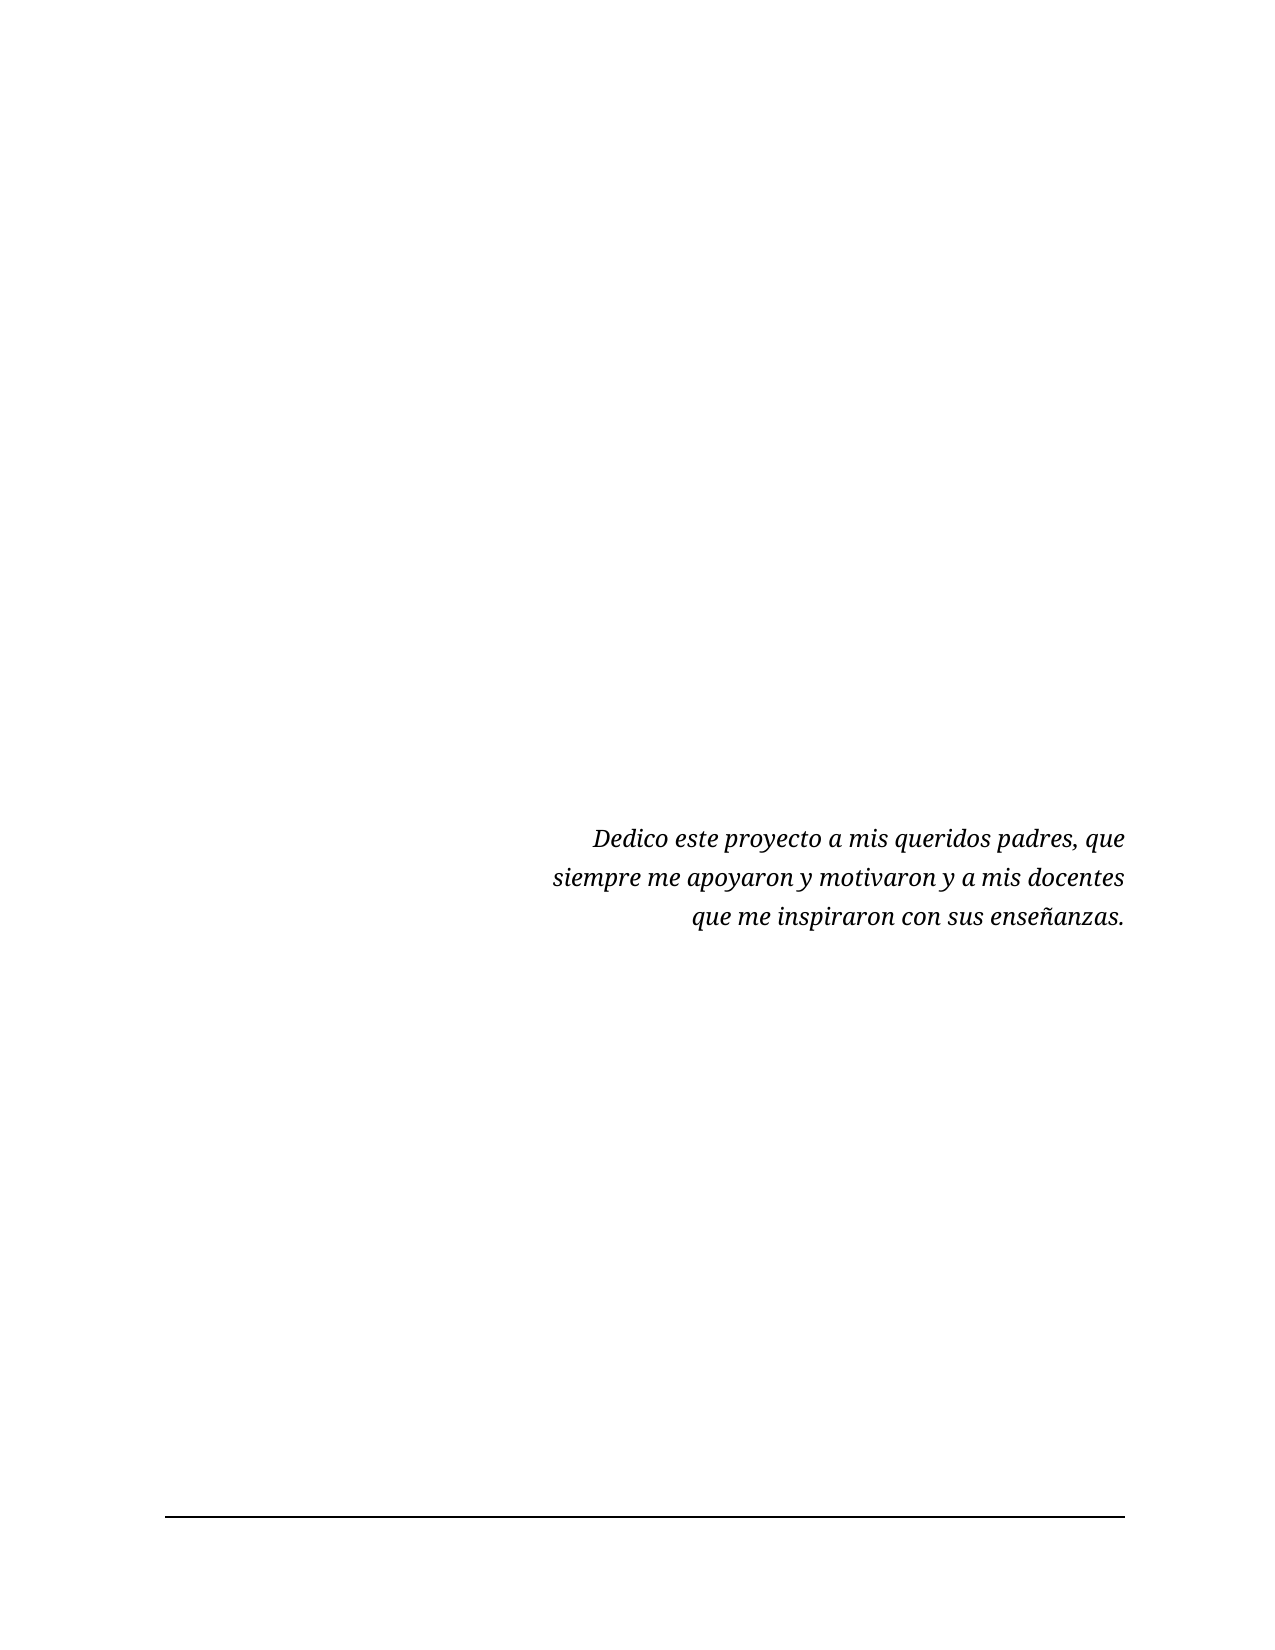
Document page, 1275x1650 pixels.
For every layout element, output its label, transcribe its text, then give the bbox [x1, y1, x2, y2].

text Dedico este proyecto a mis queridos padres, que siempre me apoyaron y motivaron y a mis docentes que me inspiraron con sus enseñanzas. [519, 822, 1125, 933]
